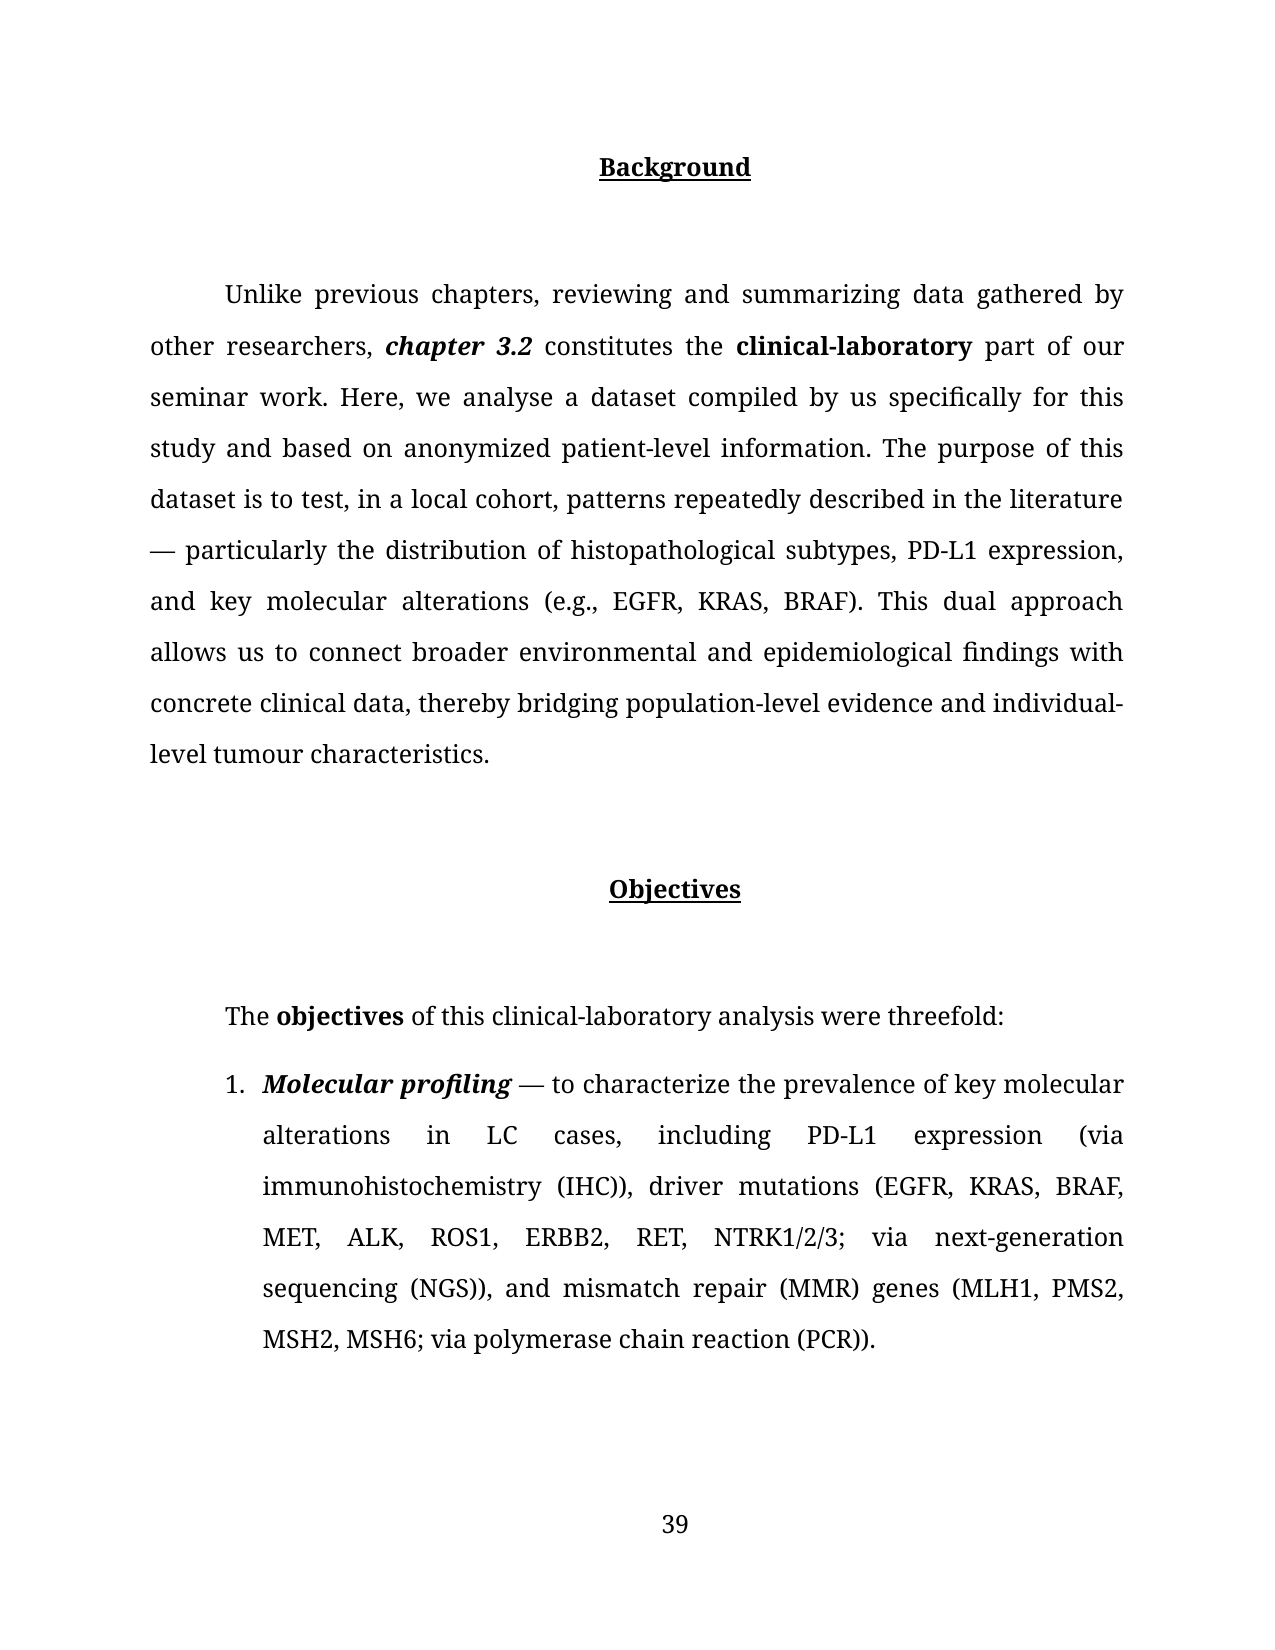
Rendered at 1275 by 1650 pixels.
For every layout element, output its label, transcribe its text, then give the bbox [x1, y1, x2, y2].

list Molecular profiling — to characterize the prevalence of key molecular alterations in LC cases, including PD-L1 expression (via immunohistochemistry (IHC)), driver mutations (EGFR, KRAS, BRAF, MET, ALK, ROS1, ERBB2, RET, NTRK1/2/3; via next-generation sequencing (NGS)), and mismatch repair (MMR) genes (MLH1, PMS2, MSH2, MSH6; via polymerase chain reaction (PCR)). [225, 1067, 1125, 1356]
text The objectives of this clinical-laboratory analysis were threefold: [150, 999, 1125, 1033]
subtitle Background [150, 150, 1125, 184]
subtitle Objectives [150, 872, 1125, 906]
text Unlike previous chapters, reviewing and summarizing data gathered by other researchers, chapter 3.2 constitutes the clinical-laboratory part of our seminar work. Here, we analyse a dataset compiled by us specifically for this study and based on anonymized patient-level information. The purpose of this dataset is to test, in a local cohort, patterns repeatedly described in the literature — particularly the distribution of histopathological subtypes, PD-L1 expression, and key molecular alterations (e.g., EGFR, KRAS, BRAF). This dual approach allows us to connect broader environmental and epidemiological findings with concrete clinical data, thereby bridging population-level evidence and individual-level tumour characteristics. [150, 277, 1125, 771]
